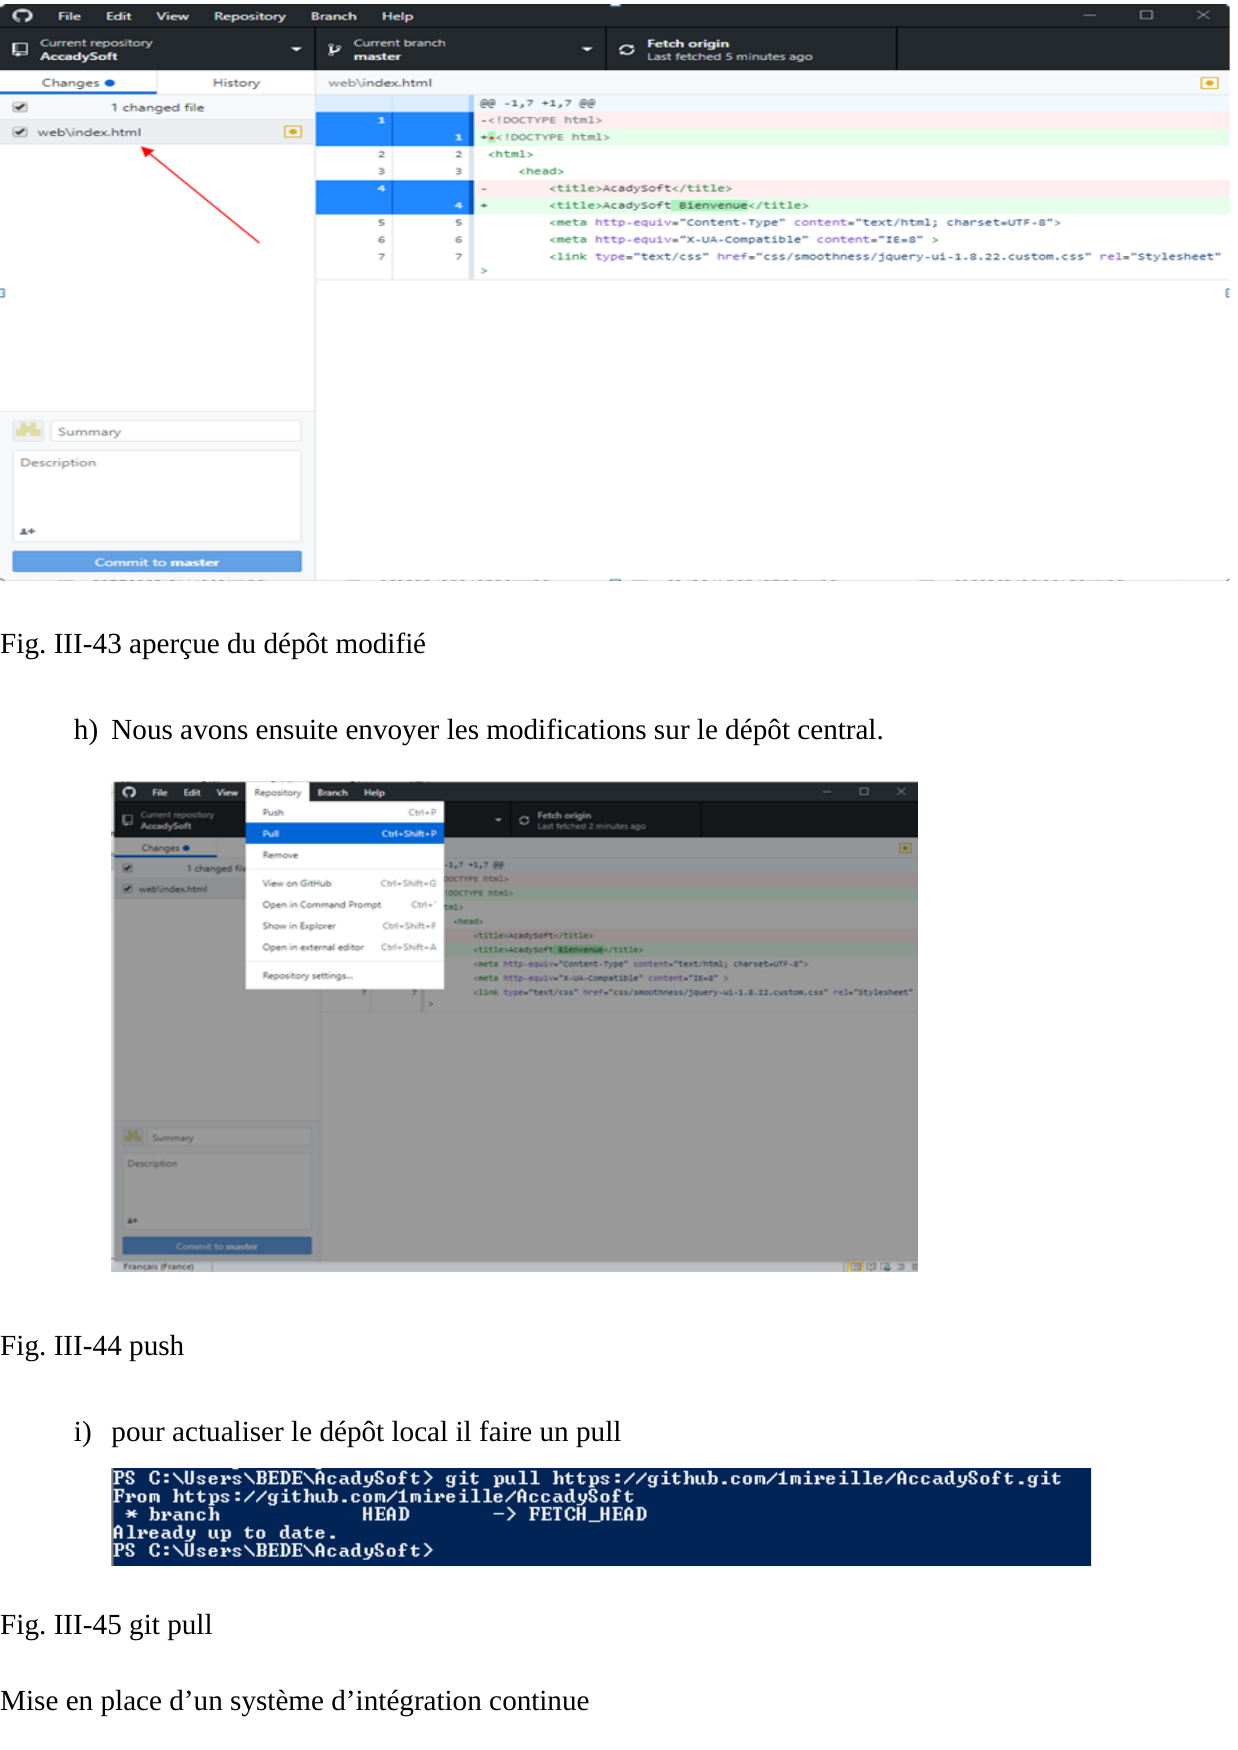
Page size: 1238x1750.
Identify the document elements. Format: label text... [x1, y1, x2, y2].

list pour actualiser le dépôt local il faire un pull [74, 1398, 1181, 1463]
list Nous avons ensuite envoyer les modifications sur le dépôt central. [74, 697, 1181, 762]
picture [111, 781, 918, 1272]
picture [0, 4, 1230, 581]
picture [111, 1468, 1092, 1566]
